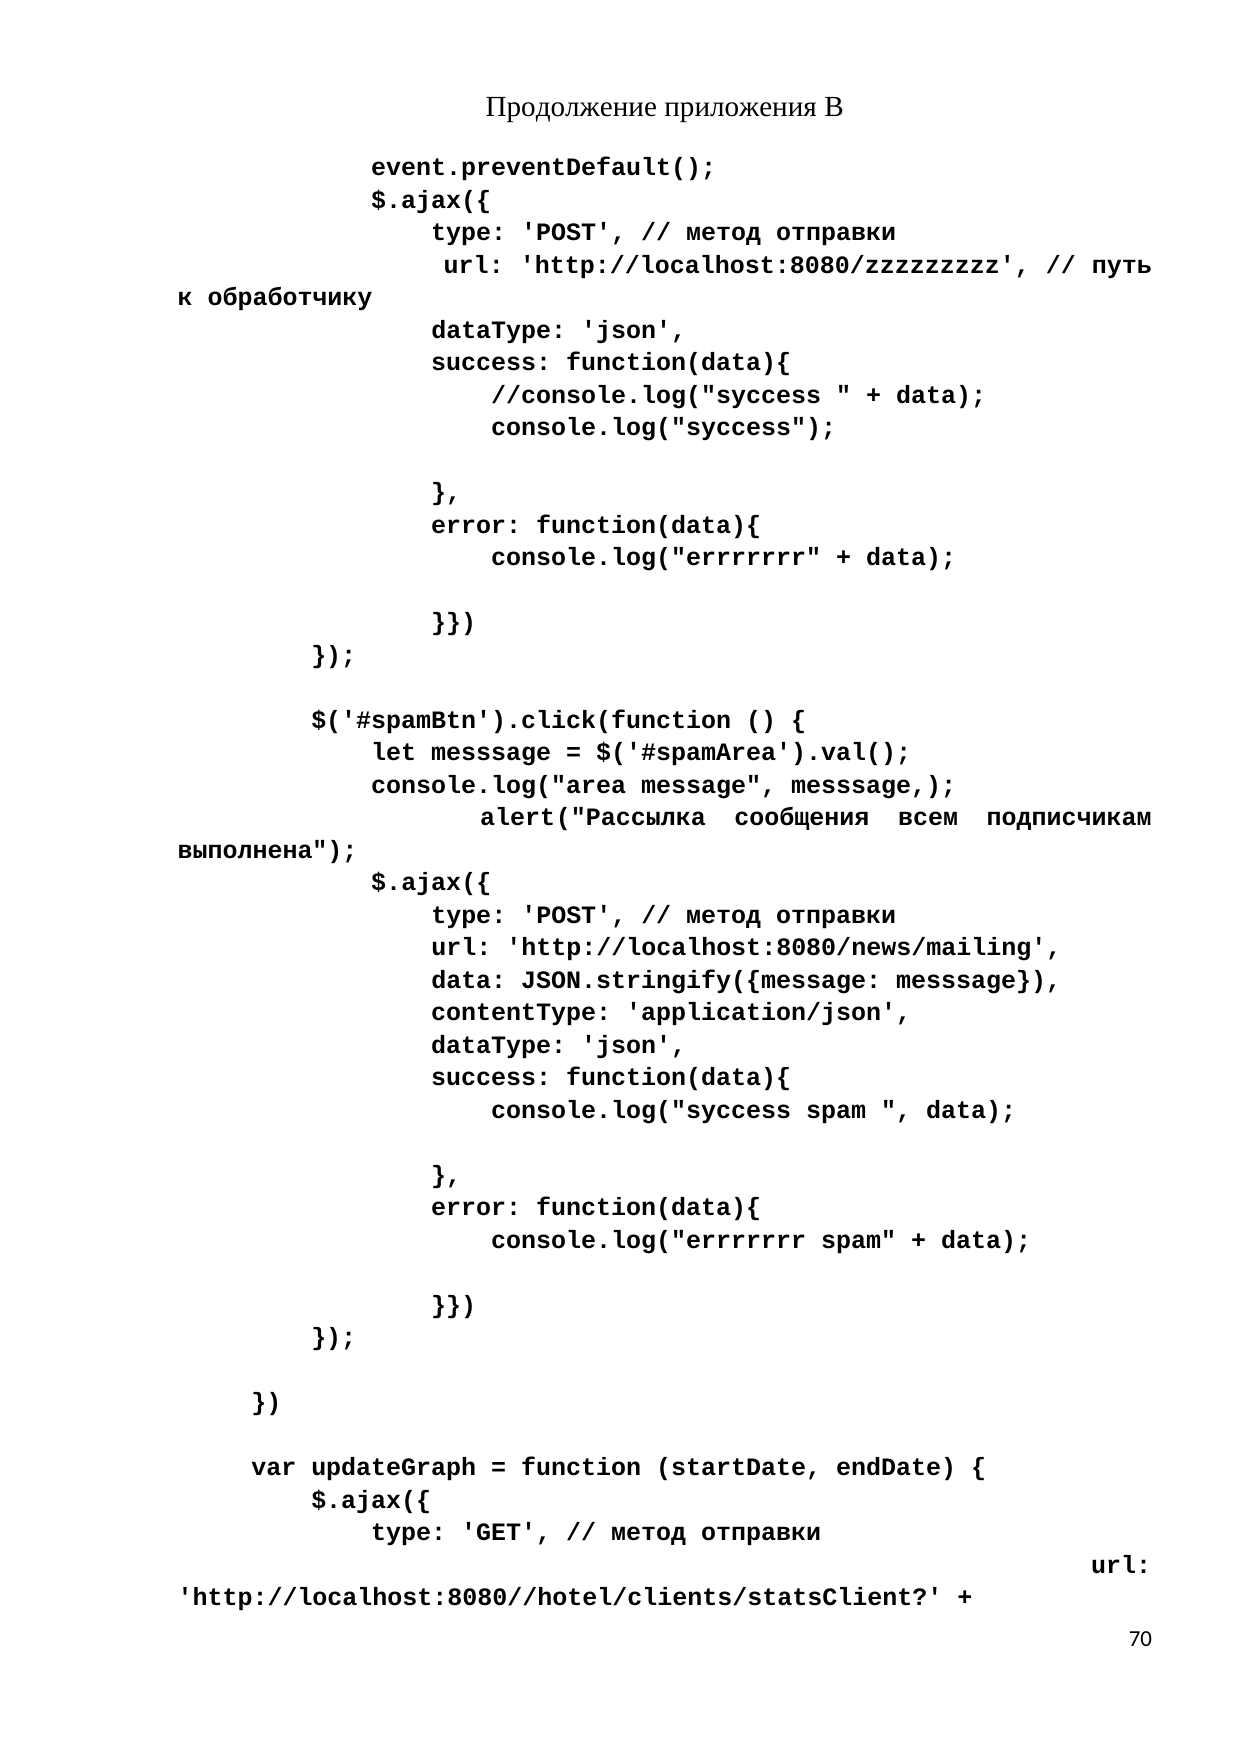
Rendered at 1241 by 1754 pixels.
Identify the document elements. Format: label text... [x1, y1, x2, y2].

text success: function(data){ [177, 350, 1152, 378]
text console.log("errrrrrr spam" + data); [177, 1227, 1152, 1256]
text url: 'http://localhost:8080/news/mailing', [177, 935, 1152, 963]
text //console.log("syccess " + data); [177, 382, 1152, 411]
text dataType: 'json', [177, 1032, 1152, 1061]
text console.log("syccess"); [177, 415, 1152, 443]
text }); [177, 1325, 1152, 1353]
text }) [177, 1390, 1152, 1418]
text event.preventDefault(); [177, 155, 1152, 183]
text $.ajax({ [177, 187, 1152, 216]
text dataType: 'json', [177, 317, 1152, 346]
text console.log("syccess spam ", data); [177, 1097, 1152, 1126]
text $('#spamBtn').click(function () { [177, 707, 1152, 736]
text Продолжение приложения В [177, 89, 1152, 122]
text error: function(data){ [177, 1195, 1152, 1223]
text let messsage = $('#spamArea').val(); [177, 740, 1152, 768]
text type: 'POST', // метод отправки [177, 902, 1152, 931]
text }); [177, 642, 1152, 671]
text }}) [177, 1292, 1152, 1321]
text $.ajax({ [177, 870, 1152, 898]
text url: 'http://localhost:8080//hotel/clients/statsClient?' + [177, 1552, 1152, 1613]
text console.log("errrrrrr" + data); [177, 545, 1152, 573]
text data: JSON.stringify({message: messsage}), [177, 967, 1152, 996]
text type: 'GET', // метод отправки [177, 1520, 1152, 1548]
text $.ajax({ [177, 1487, 1152, 1516]
text }, [177, 1162, 1152, 1191]
text alert("Рассылка сообщения всем подписчикам выполнена"); [177, 805, 1152, 866]
text }, [177, 480, 1152, 508]
text var updateGraph = function (startDate, endDate) { [177, 1455, 1152, 1483]
text }}) [177, 610, 1152, 638]
text url: 'http://localhost:8080/zzzzzzzzz', // путь к обработчику [177, 252, 1152, 313]
text success: function(data){ [177, 1065, 1152, 1093]
text type: 'POST', // метод отправки [177, 220, 1152, 248]
text contentType: 'application/json', [177, 1000, 1152, 1028]
text console.log("area message", messsage,); [177, 772, 1152, 801]
text error: function(data){ [177, 512, 1152, 541]
